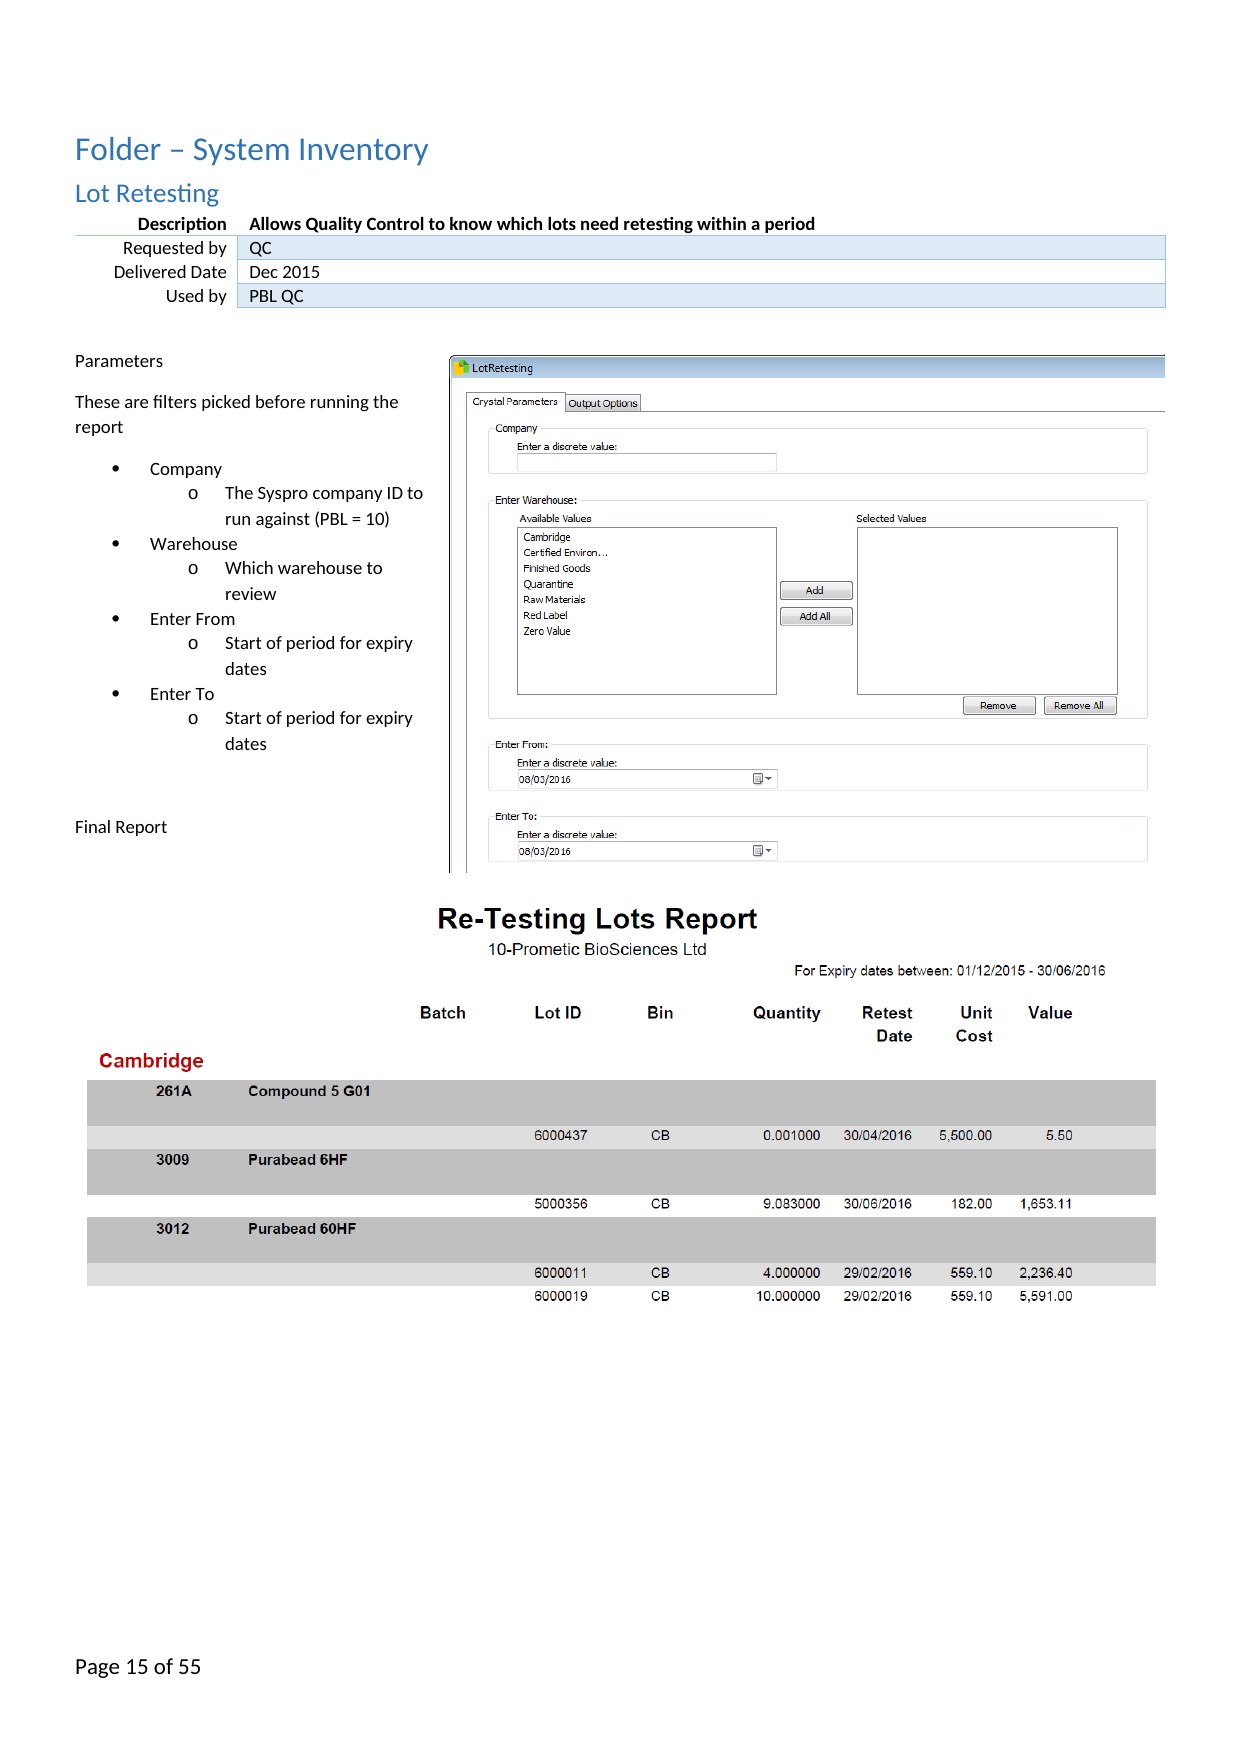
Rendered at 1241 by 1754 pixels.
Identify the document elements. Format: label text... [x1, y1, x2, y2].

table_cell Delivered Date [76, 259, 237, 283]
list Start of period for expiry dates [187, 631, 448, 680]
subtitle Lot Retesting [75, 177, 1165, 209]
picture [75, 893, 1166, 1309]
table_cell Requested by [76, 236, 237, 259]
picture [448, 354, 1166, 873]
list Enter From [112, 607, 448, 630]
list Enter To [112, 682, 448, 705]
text Parameters [75, 349, 1165, 372]
text Final Report [75, 815, 448, 838]
table_header Description [76, 212, 238, 235]
table_cell Used by [76, 283, 237, 307]
table_cell Dec 2015 [238, 260, 1165, 283]
text These are filters picked before running the report [75, 391, 448, 438]
subtitle Folder – System Inventory [75, 128, 1165, 169]
list Company [112, 457, 448, 480]
list Warehouse [112, 532, 448, 555]
list The Syspro company ID to run against (PBL = 10) [187, 481, 448, 530]
list Start of period for expiry dates [187, 706, 448, 755]
table_cell QC [238, 236, 1165, 259]
table_cell PBL QC [238, 284, 1165, 307]
list Which warehouse to review [187, 556, 448, 605]
table_header Allows Quality Control to know which lots need retesting within a period [238, 212, 1165, 235]
